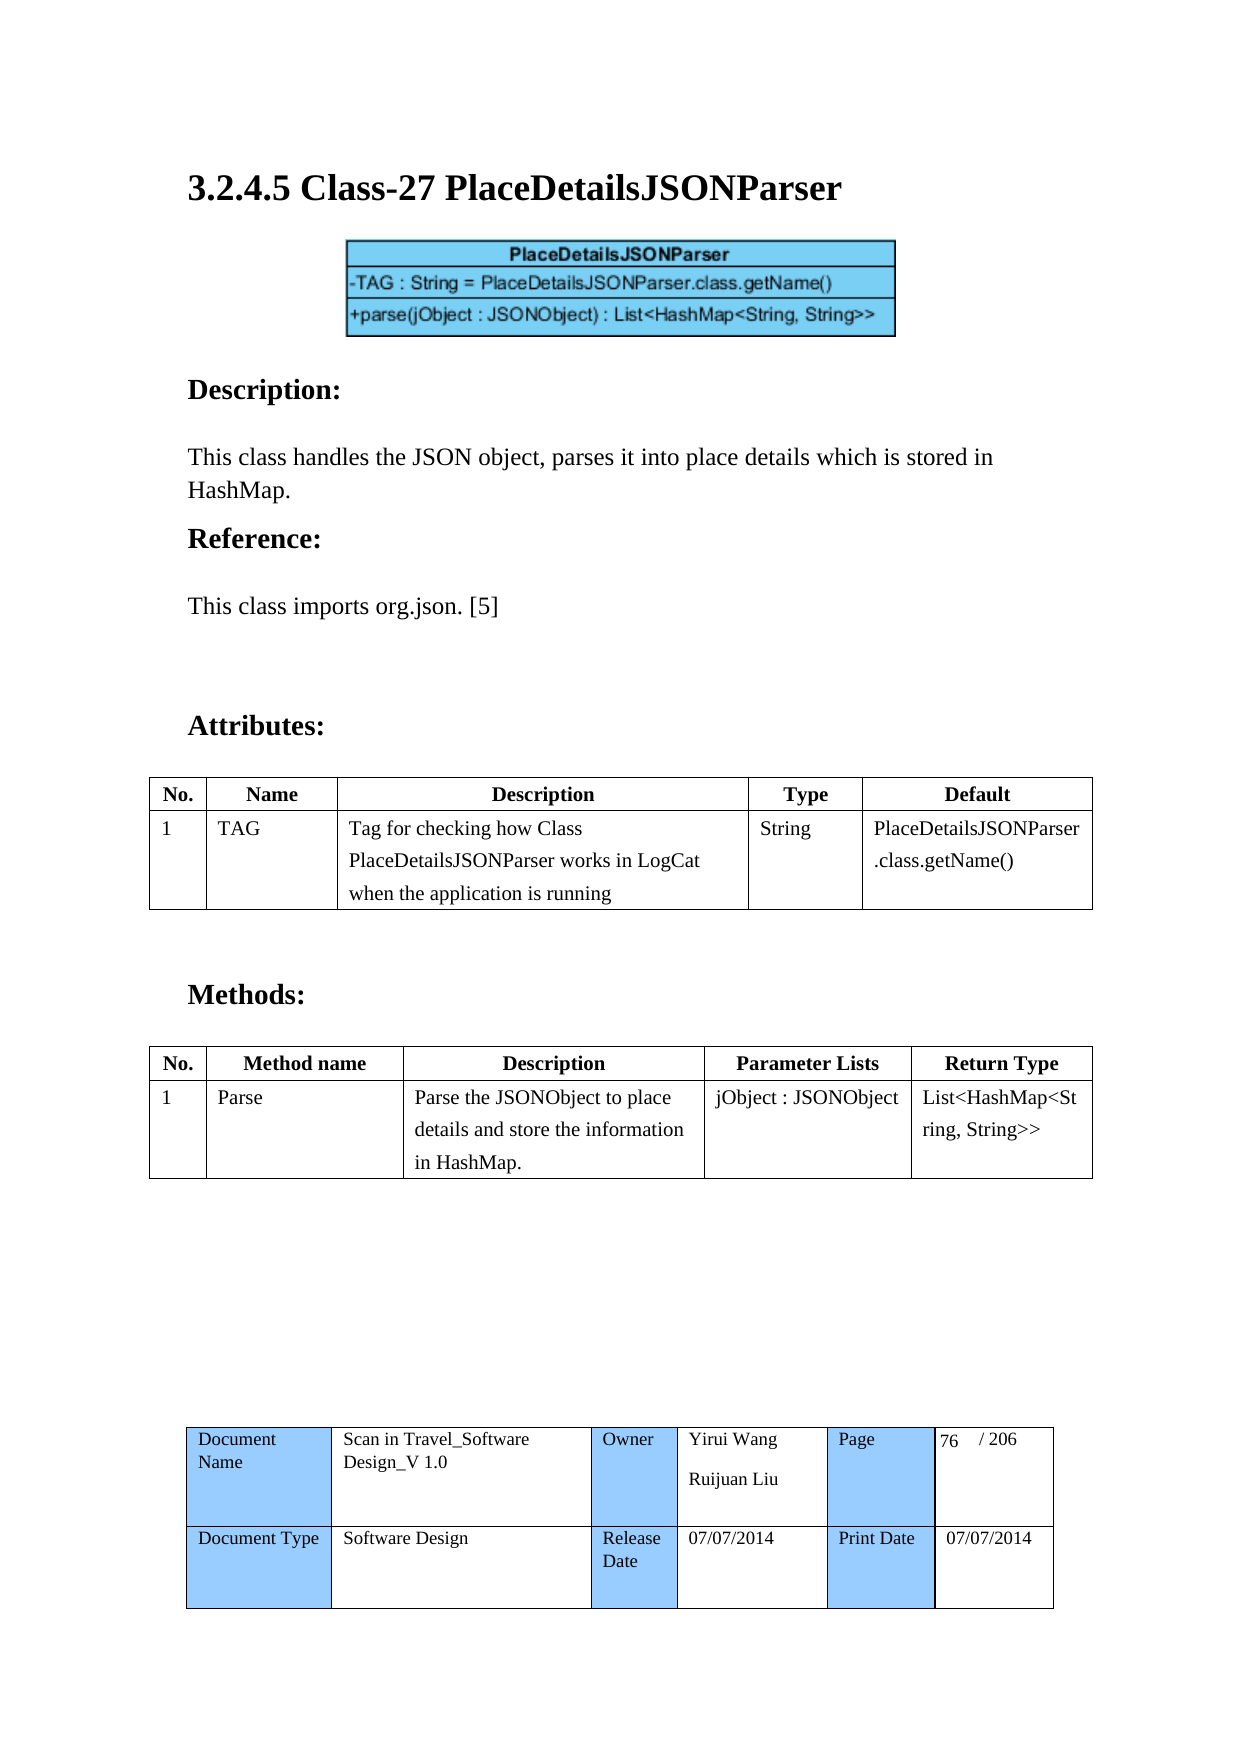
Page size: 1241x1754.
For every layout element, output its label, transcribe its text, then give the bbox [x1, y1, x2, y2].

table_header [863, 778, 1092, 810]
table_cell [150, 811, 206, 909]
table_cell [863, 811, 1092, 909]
text Reference: [187, 505, 1053, 570]
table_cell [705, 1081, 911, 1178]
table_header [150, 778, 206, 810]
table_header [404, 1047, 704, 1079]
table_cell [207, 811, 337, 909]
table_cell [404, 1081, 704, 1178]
text Description: [187, 356, 1053, 421]
text Attributes: [187, 692, 1053, 757]
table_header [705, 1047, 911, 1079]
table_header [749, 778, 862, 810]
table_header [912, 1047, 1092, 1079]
text This class handles the JSON object, parses it into place details which is stored in HashMap. [187, 440, 1053, 505]
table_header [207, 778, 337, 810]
text This class imports org.json. [5] [187, 589, 1053, 622]
text 3.2.4.5 Class-27 PlaceDetailsJSONParser [187, 154, 1053, 219]
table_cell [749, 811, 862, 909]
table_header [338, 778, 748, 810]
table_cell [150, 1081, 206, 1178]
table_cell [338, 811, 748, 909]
text Methods: [187, 962, 1053, 1027]
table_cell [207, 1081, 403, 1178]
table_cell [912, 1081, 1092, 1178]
picture [345, 239, 896, 337]
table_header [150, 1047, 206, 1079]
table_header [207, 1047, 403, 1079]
